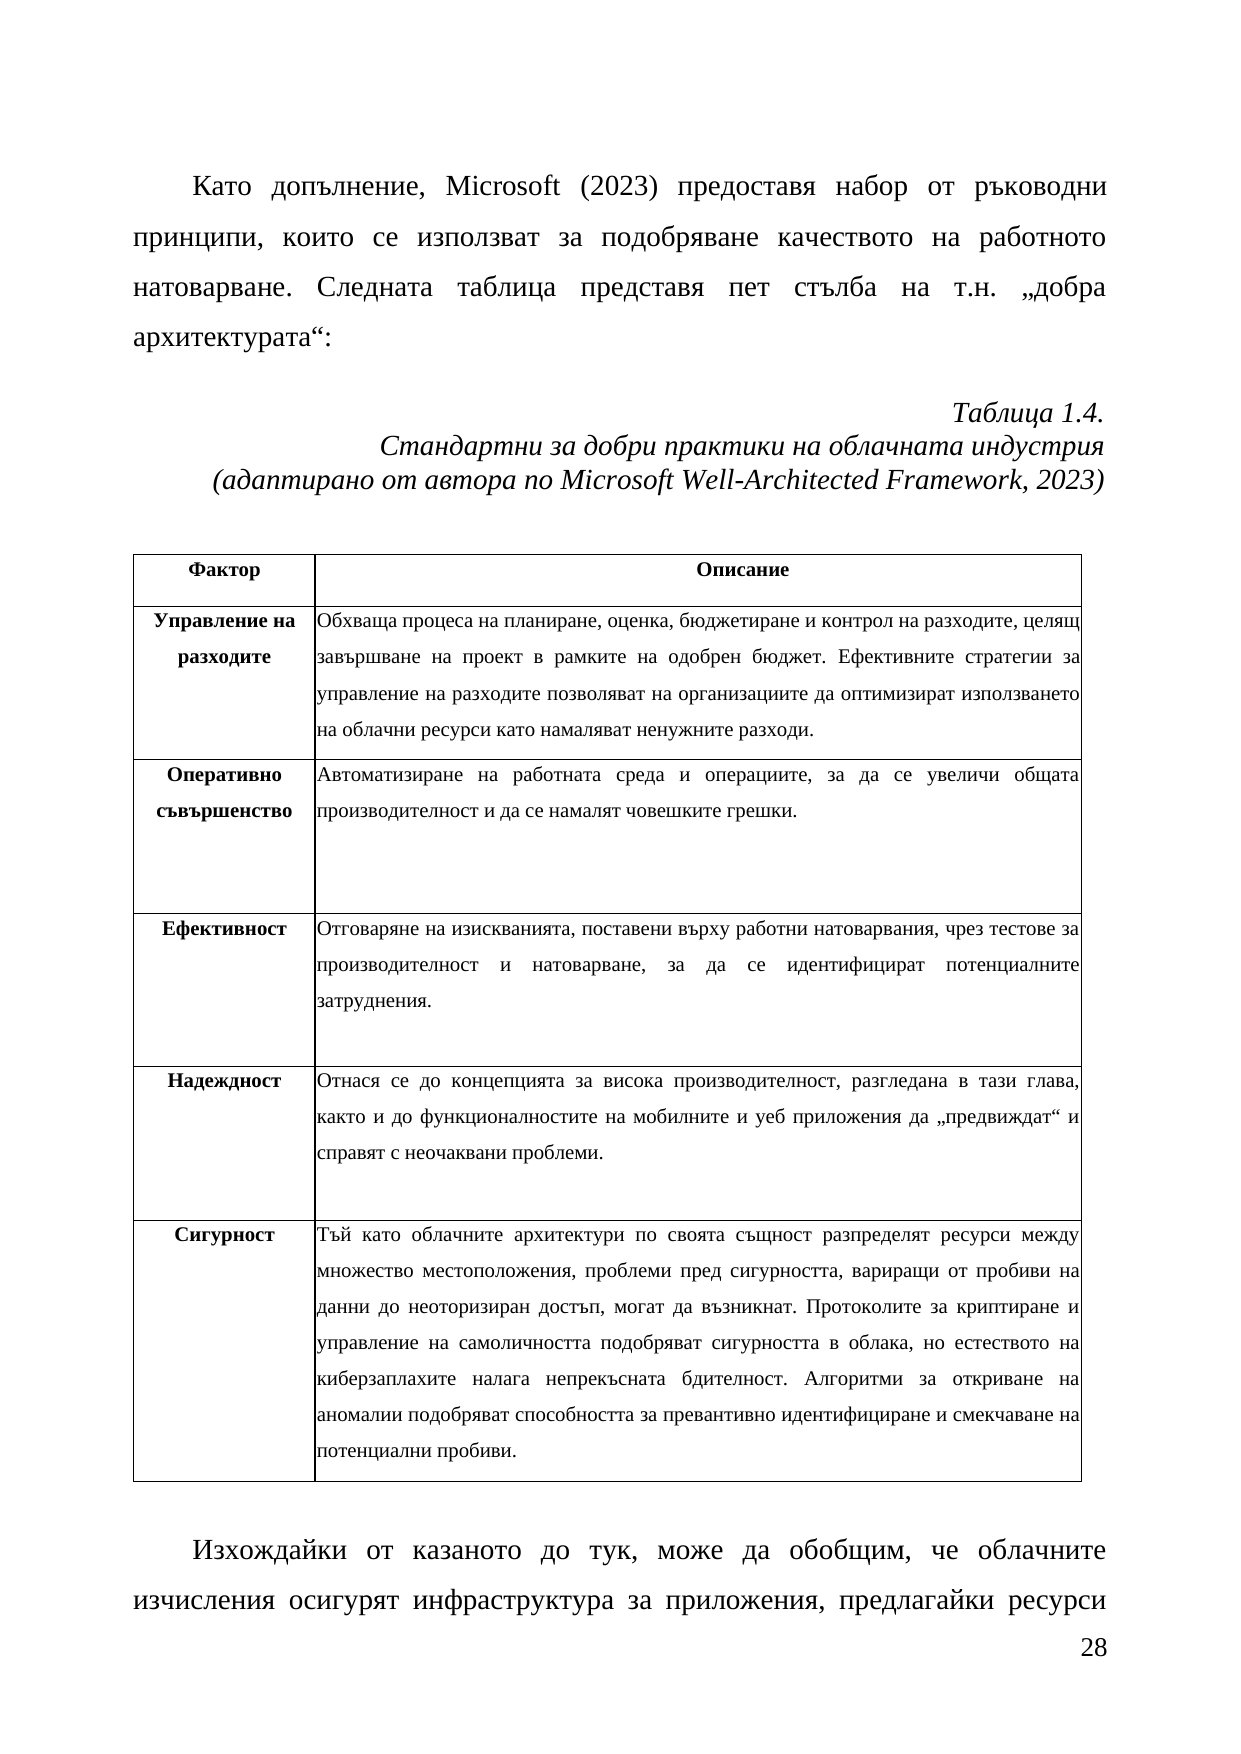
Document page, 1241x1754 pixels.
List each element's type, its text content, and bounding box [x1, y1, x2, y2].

title Таблица 1.4. Стандартни за добри практики на облачната индустрия (адаптирано от автора по Microsoft Well-Architected Framework, 2023) [133, 395, 1107, 495]
table_header Описание [316, 555, 1081, 606]
table_cell Надеждност [134, 1067, 314, 1219]
table_header Фактор [134, 555, 314, 606]
table_cell Отнася се до концепцията за висока производителност, разгледана в тази глава, както и до функционалностите на мобилните и уеб приложения да „предвиждат“ и справят с неочаквани проблеми. [316, 1067, 1081, 1219]
table_cell Управление на разходите [134, 607, 314, 759]
table_cell Оперативно съвършенство [134, 760, 314, 913]
text Като допълнение, Microsoft (2023) предоставя набор от ръководни принципи, които се използват за подобряване качеството на работното натоварване. Следната таблица представя пет стълба на т.н. „добра архитектурата“: [133, 168, 1107, 353]
table_cell Ефективност [134, 914, 314, 1066]
table_cell Обхваща процеса на планиране, оценка, бюджетиране и контрол на разходите, целящ завършване на проект в рамките на одобрен бюджет. Ефективните стратегии за управление на разходите позволяват на организациите да оптимизират използването на облачни ресурси като намаляват ненужните разходи. [316, 607, 1081, 759]
table_cell Сигурност [134, 1221, 314, 1481]
table_cell Автоматизиране на работната среда и операциите, за да се увеличи общата производителност и да се намалят човешките грешки. [316, 760, 1081, 913]
table_cell Отговаряне на изискванията, поставени върху работни натоварвания, чрез тестове за производителност и натоварване, за да се идентифицират потенциалните затруднения. [316, 914, 1081, 1066]
table_cell Тъй като облачните архитектури по своята същност разпределят ресурси между множество местоположения, проблеми пред сигурността, вариращи от пробиви на данни до неоторизиран достъп, могат да възникнат. Протоколите за криптиране и управление на самоличността подобряват сигурността в облака, но естеството на киберзаплахите налага непрекъсната бдителност. Алгоритми за откриване на аномалии подобряват способността за превантивно идентифициране и смекчаване на потенциални пробиви. [316, 1221, 1081, 1481]
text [133, 1532, 1107, 1616]
